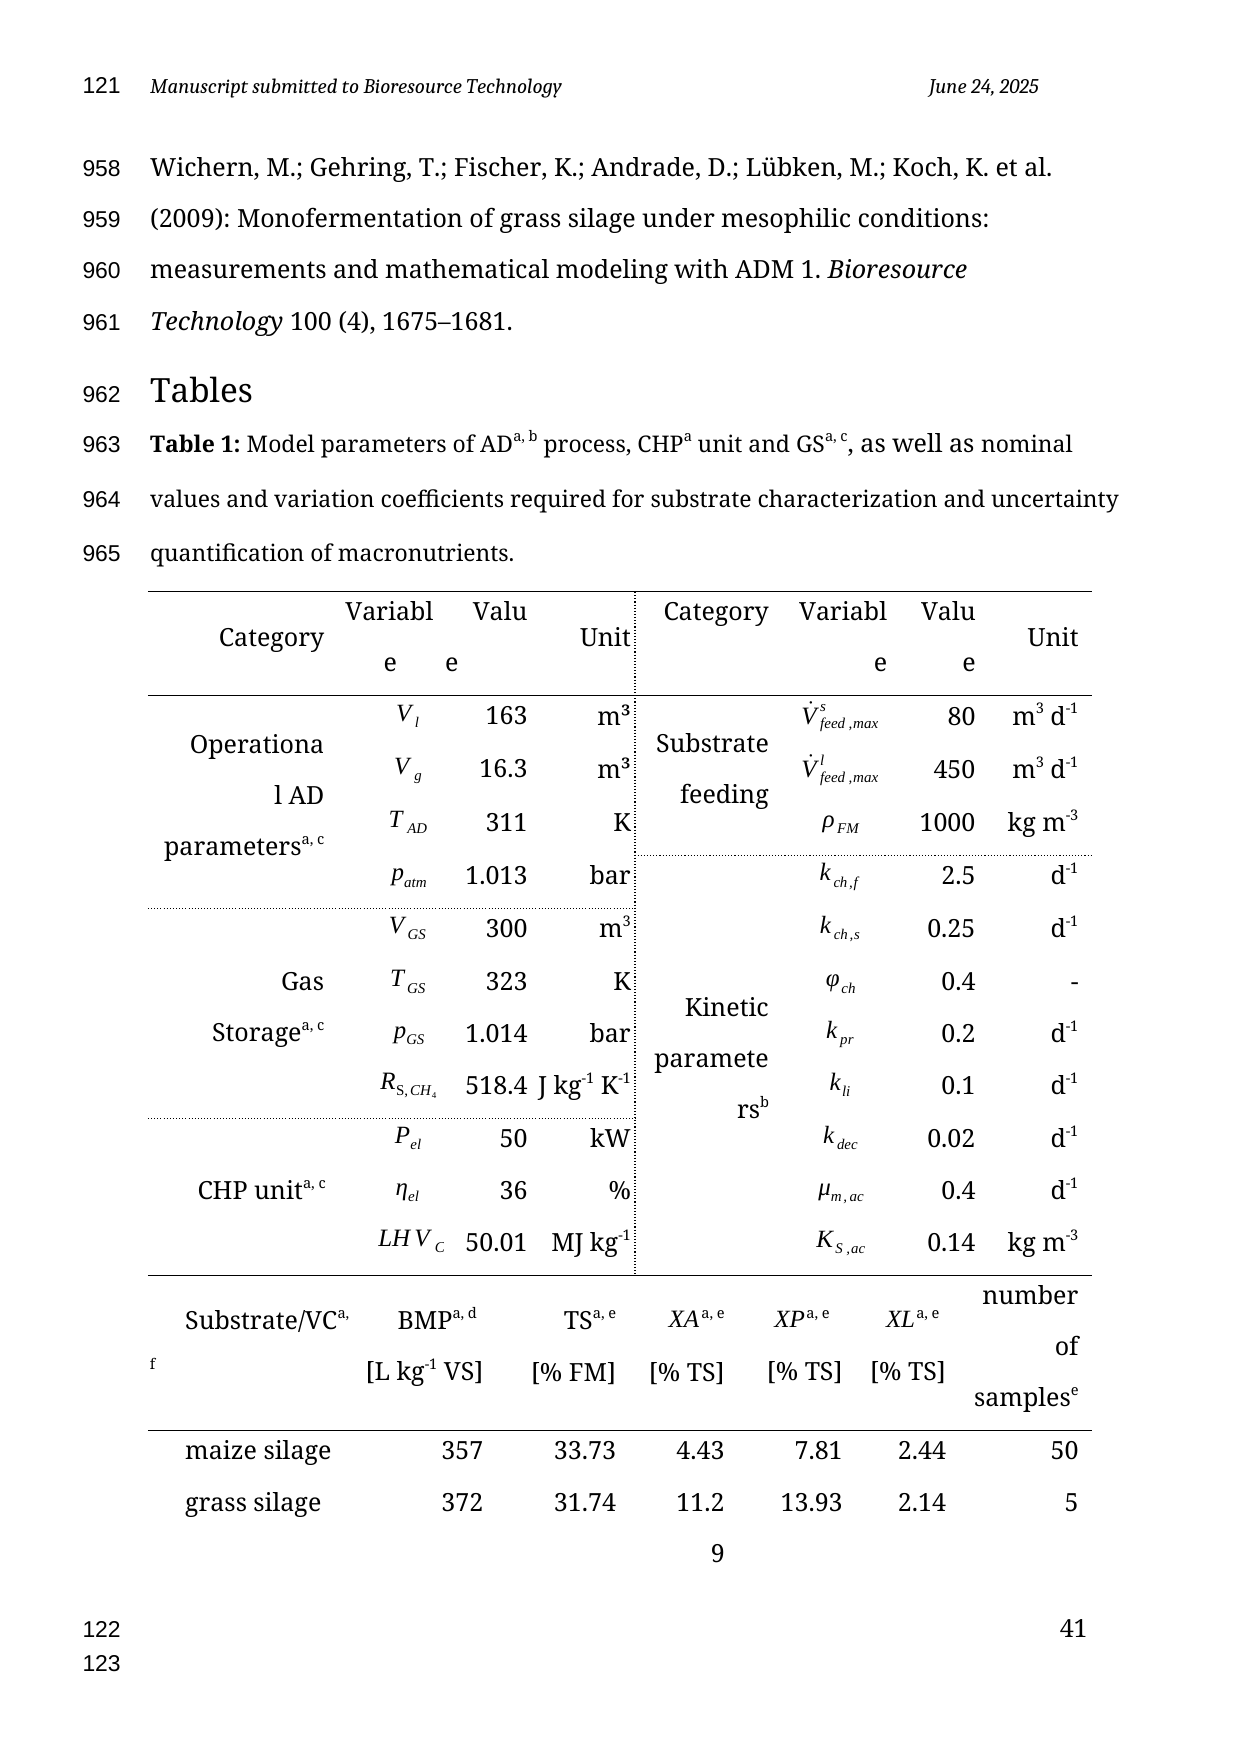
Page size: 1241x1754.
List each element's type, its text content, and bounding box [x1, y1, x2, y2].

table_cell 50.01 [443, 1223, 532, 1275]
table_cell Substrate/VCa, f [148, 1276, 354, 1430]
table_cell 50 [960, 1431, 1092, 1483]
table_cell [340, 1118, 443, 1171]
table_cell 1000 [901, 802, 989, 855]
table_cell [340, 1014, 443, 1066]
table_cell Operational AD parametersa, c [148, 696, 340, 908]
table_cell 1.013 [443, 855, 532, 908]
text Table 1: Model parameters of ADa, b process, CHPa unit and GSa, c, as well as nominal values and variation coefficients required for substrate characterization and uncertainty quantification of macronutrients. [150, 426, 1124, 568]
table_cell [783, 1223, 901, 1275]
table_cell 80 [901, 696, 989, 748]
table_cell TSa, e [% FM] [488, 1276, 620, 1430]
table_cell m3 d-1 [989, 696, 1092, 748]
table_header Value [443, 592, 532, 695]
table_cell d-1 [989, 1118, 1092, 1171]
table_cell [340, 908, 443, 961]
table_cell kg m-3 [989, 1223, 1092, 1275]
table_cell K [532, 802, 635, 855]
table_cell - [989, 961, 1092, 1014]
table_header Unit [532, 592, 635, 695]
table_cell 33.73 [488, 1431, 620, 1483]
table_header Variable [340, 592, 443, 695]
table_cell m³ [532, 749, 635, 802]
table_cell J kg-1 K-1 [532, 1066, 635, 1118]
table_cell a, e [% TS] [620, 1276, 738, 1430]
table_cell 2.44 [857, 1431, 960, 1483]
table_cell 372 [355, 1483, 487, 1586]
table_header Value [901, 592, 989, 695]
table_cell [340, 855, 443, 908]
table_cell Gas Storagea, c [148, 908, 340, 1118]
table_cell MJ kg-1 [532, 1223, 635, 1275]
table_cell d-1 [989, 1066, 1092, 1118]
table_cell 11.29 [620, 1483, 738, 1586]
table_cell [783, 802, 901, 855]
table_cell 13.93 [739, 1483, 857, 1586]
table_cell kW [532, 1118, 635, 1171]
table_cell CHP unita, c [148, 1118, 340, 1275]
table_cell 0.4 [901, 961, 989, 1014]
table_cell [783, 1014, 901, 1066]
table_cell [783, 961, 901, 1014]
table_cell [340, 749, 443, 802]
table_cell 2.14 [857, 1483, 960, 1586]
table_cell m3 [532, 908, 635, 961]
table_cell 300 [443, 908, 532, 961]
table_cell [783, 908, 901, 961]
table_cell 0.2 [901, 1014, 989, 1066]
table_cell d-1 [989, 855, 1092, 908]
table_header Category [635, 592, 783, 695]
table_cell 163 [443, 696, 532, 748]
subtitle Tables [150, 367, 1090, 412]
table_cell bar [532, 1014, 635, 1066]
table_cell BMPa, d [L kg-1 VS] [355, 1276, 487, 1430]
table_cell d-1 [989, 1014, 1092, 1066]
table_cell kg m-3 [989, 802, 1092, 855]
table_cell [783, 749, 901, 802]
table_cell 36 [443, 1171, 532, 1223]
table_cell 450 [901, 749, 989, 802]
table_cell 16.3 [443, 749, 532, 802]
table_cell 311 [443, 802, 532, 855]
table_header Unit [989, 592, 1092, 695]
table_cell [340, 1066, 443, 1118]
table_cell d-1 [989, 908, 1092, 961]
table_cell 0.1 [901, 1066, 989, 1118]
table_cell 323 [443, 961, 532, 1014]
table_cell a, e [% TS] [739, 1276, 857, 1430]
table_cell [783, 1066, 901, 1118]
table_cell [340, 1171, 443, 1223]
table_cell 5 [960, 1483, 1092, 1586]
table_cell [783, 696, 901, 748]
table_cell a, e [% TS] [857, 1276, 960, 1430]
table_cell 2.5 [901, 855, 989, 908]
table_cell [340, 696, 443, 748]
table_cell [783, 1171, 901, 1223]
table_cell 7.81 [739, 1431, 857, 1483]
table_cell [340, 1223, 443, 1275]
table_cell 0.25 [901, 908, 989, 961]
table_header Variable [783, 592, 901, 695]
table_cell d-1 [989, 1171, 1092, 1223]
table_cell 0.4 [901, 1171, 989, 1223]
table_cell grass silage [148, 1483, 354, 1586]
table_cell 0.02 [901, 1118, 989, 1171]
table_cell m³ [532, 696, 635, 748]
table_cell maize silage [148, 1431, 354, 1483]
table_cell bar [532, 855, 635, 908]
table_cell Kinetic parametersb [635, 855, 783, 1275]
table_header Category [148, 592, 340, 695]
table_cell 4.43 [620, 1431, 738, 1483]
table_cell [340, 802, 443, 855]
table_cell 357 [355, 1431, 487, 1483]
table_cell 31.74 [488, 1483, 620, 1586]
table_cell 1.014 [443, 1014, 532, 1066]
table_cell Substrate feeding [635, 696, 783, 855]
table_cell [783, 855, 901, 908]
table_cell m3 d-1 [989, 749, 1092, 802]
table_cell 518.4 [443, 1066, 532, 1118]
table_cell number of samplese [960, 1276, 1092, 1430]
table_cell % [532, 1171, 635, 1223]
table_cell K [532, 961, 635, 1014]
table_cell [783, 1118, 901, 1171]
table_cell 50 [443, 1118, 532, 1171]
table_cell [340, 961, 443, 1014]
table_cell 0.14 [901, 1223, 989, 1275]
